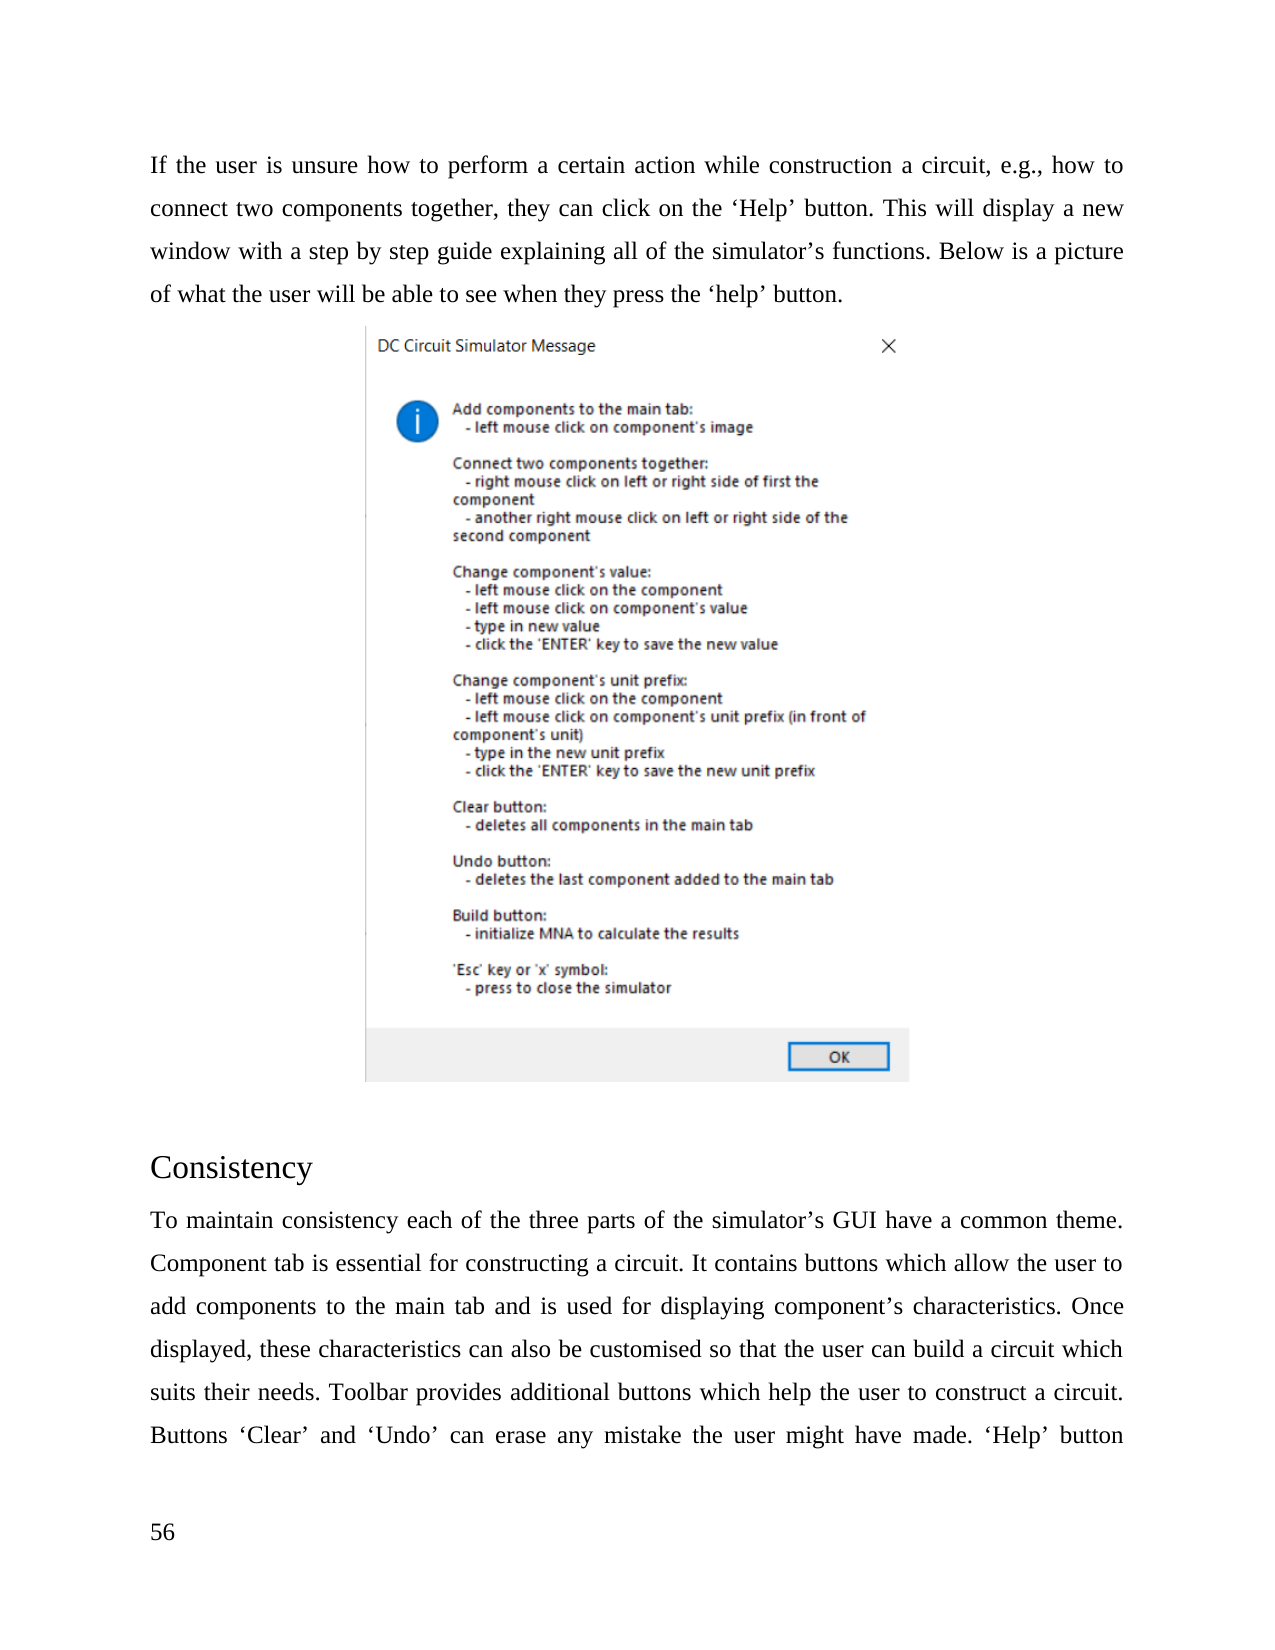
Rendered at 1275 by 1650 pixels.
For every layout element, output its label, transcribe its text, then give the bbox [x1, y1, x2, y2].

text If the user is unsure how to perform a certain action while construction a circuit, e.g., how to connect two components together, they can click on the ‘Help’ button. This will display a new window with a step by step guide explaining all of the simulator’s functions. Below is a picture of what the user will be able to see when they press the ‘help’ button. [150, 150, 1125, 308]
subtitle Consistency [150, 1147, 1125, 1186]
picture [365, 326, 910, 1082]
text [150, 1205, 1125, 1449]
